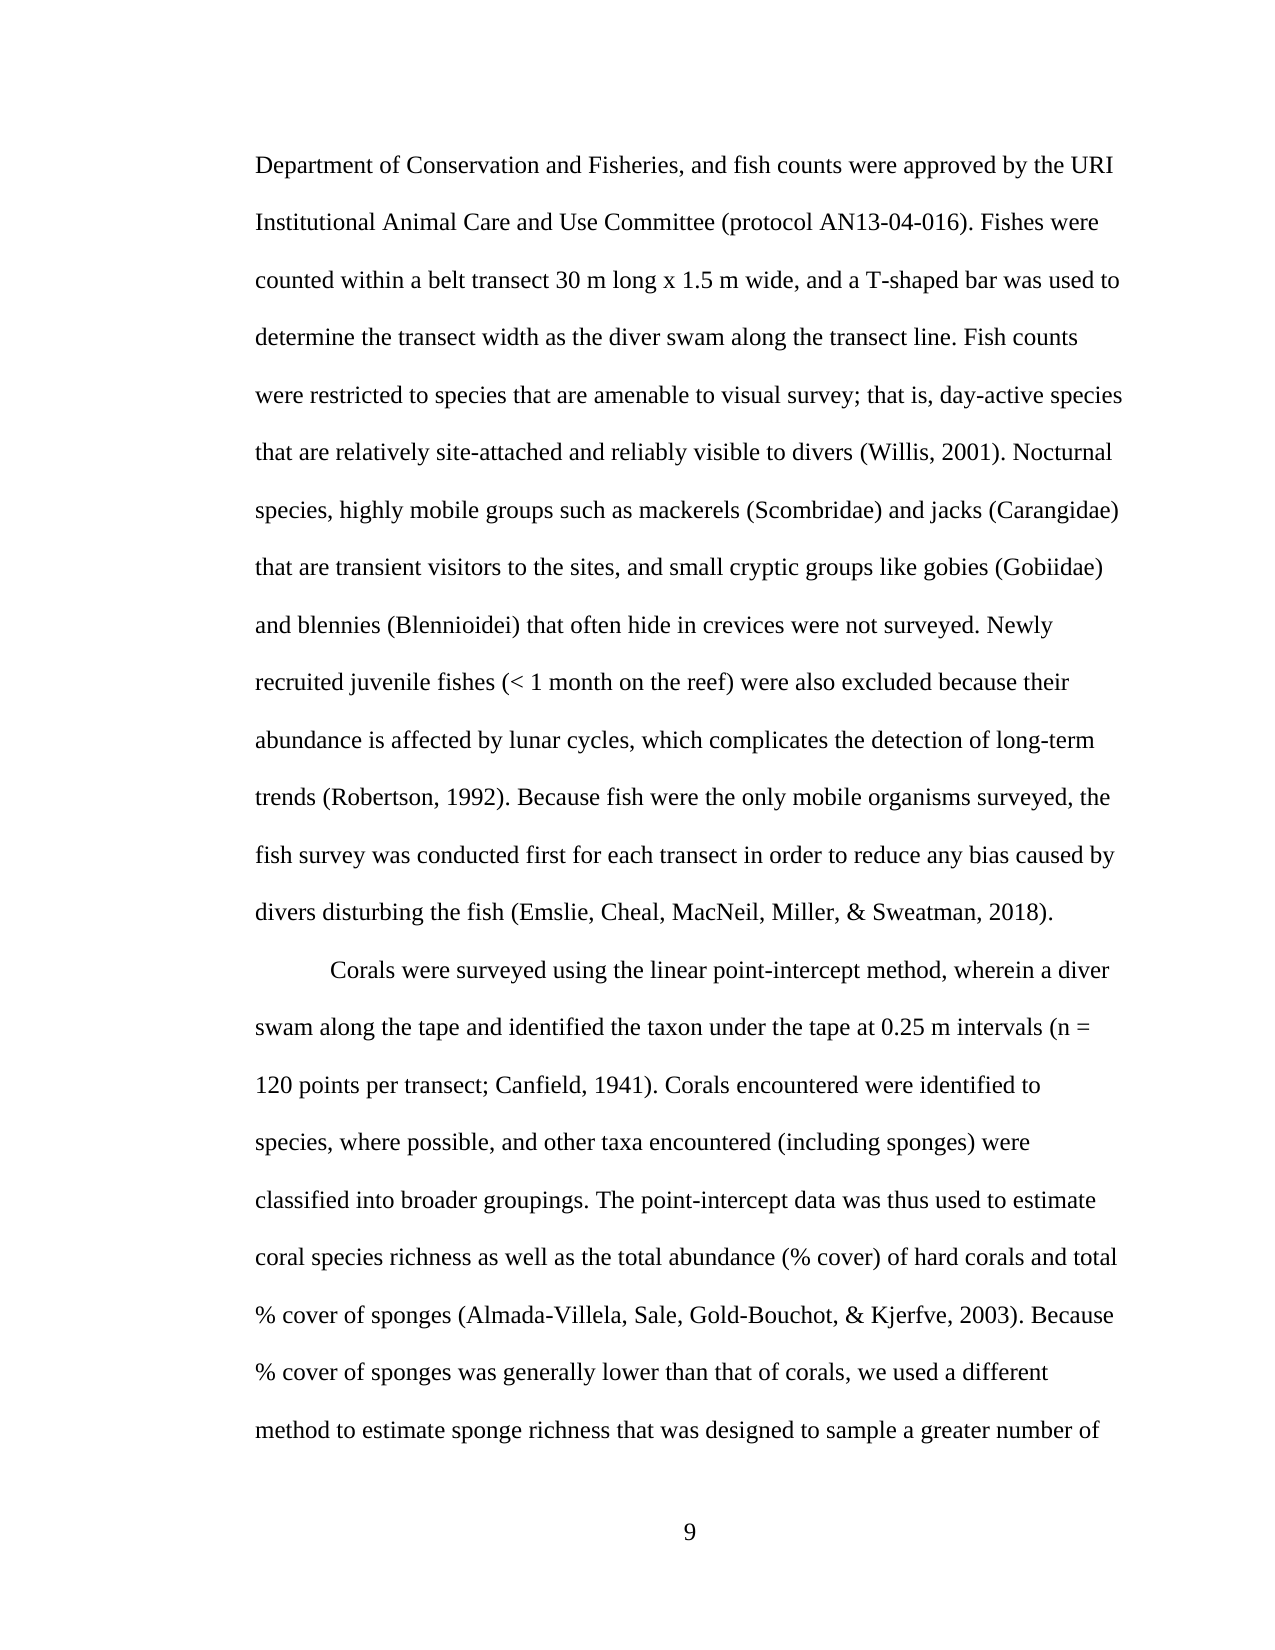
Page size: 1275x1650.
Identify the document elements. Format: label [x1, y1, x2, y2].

text [255, 150, 1125, 926]
text [255, 955, 1125, 1444]
